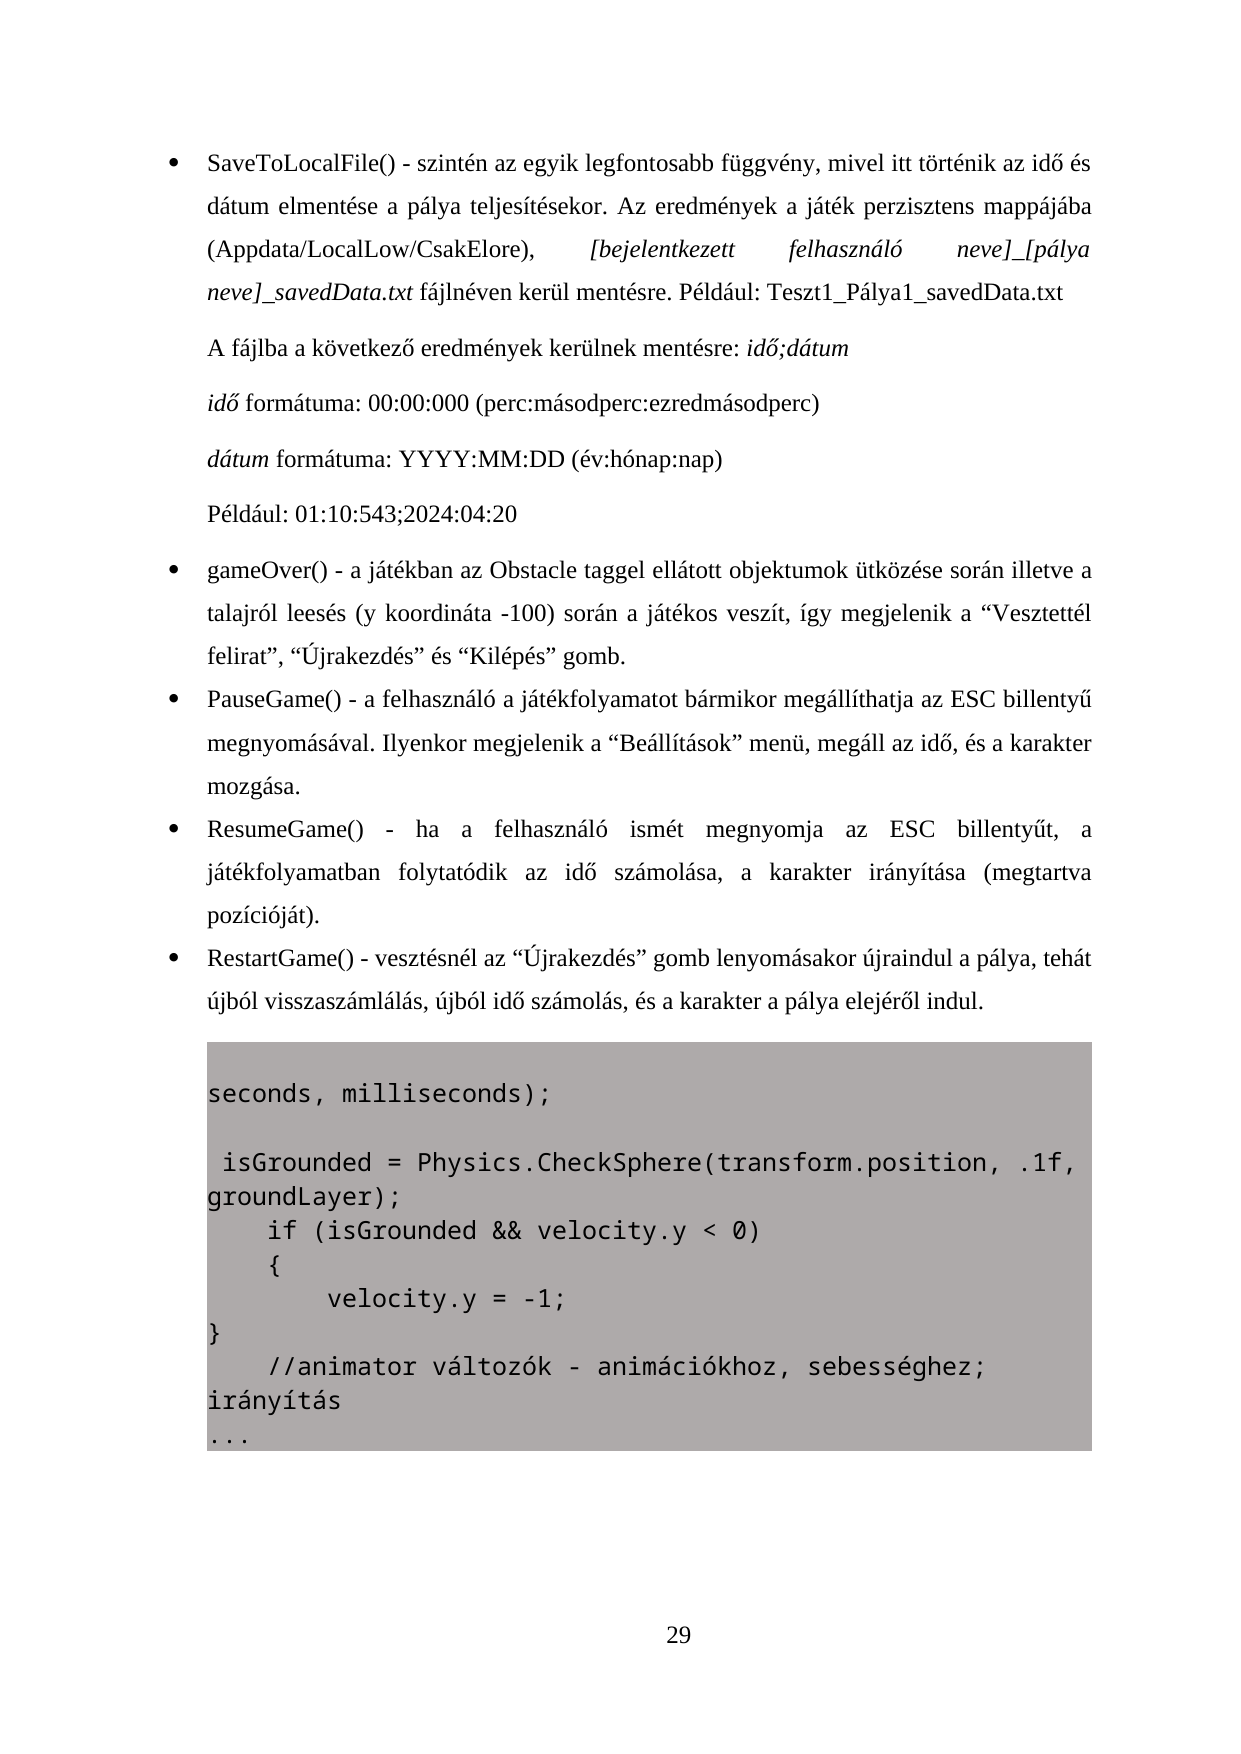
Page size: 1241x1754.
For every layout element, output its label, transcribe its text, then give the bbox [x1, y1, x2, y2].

list gameOver() - a játékban az Obstacle taggel ellátott objektumok ütközése során illetve a talajról leesés (y koordináta -100) során a játékos veszít, így megjelenik a “Vesztettél felirat”, “Újrakezdés” és “Kilépés” gomb. [169, 555, 1092, 670]
list SaveToLocalFile() - szintén az egyik legfontosabb függvény, mivel itt történik az idő és dátum elmentése a pálya teljesítésekor. Az eredmények a játék perzisztens mappájába (Appdata/LocalLow/CsakElore), [bejelentkezett felhasználó neve]_[pálya neve]_savedData.txt fájlnéven kerül mentésre. Például: Teszt1_Pálya1_savedData.txt [169, 148, 1092, 306]
list ResumeGame() - ha a felhasználó ismét megnyomja az ESC billentyűt, a játékfolyamatban folytatódik az idő számolása, a karakter irányítása (megtartva pozícióját). [169, 814, 1092, 929]
text Például: 01:10:543;2024:04:20 [207, 499, 1092, 528]
text dátum formátuma: YYYY:MM:DD (év:hónap:nap) [207, 444, 1092, 473]
list PauseGame() - a felhasználó a játékfolyamatot bármikor megállíthatja az ESC billentyű megnyomásával. Ilyenkor megjelenik a “Beállítások” menü, megáll az idő, és a karakter mozgása. [169, 684, 1092, 799]
text idő formátuma: 00:00:000 (perc:másodperc:ezredmásodperc) [207, 388, 1092, 417]
text seconds, milliseconds); isGrounded = Physics.CheckSphere(transform.position, .1f, groundLayer); if (isGrounded && velocity.y < 0) { velocity.y = -1; } //animator változók - animációkhoz, sebességhez; irányítás ... [207, 1042, 1092, 1451]
list RestartGame() - vesztésnél az “Újrakezdés” gomb lenyomásakor újraindul a pálya, tehát újból visszaszámlálás, újból idő számolás, és a karakter a pálya elejéről indul. [169, 943, 1092, 1015]
text A fájlba a következő eredmények kerülnek mentésre: idő;dátum [207, 333, 1092, 361]
